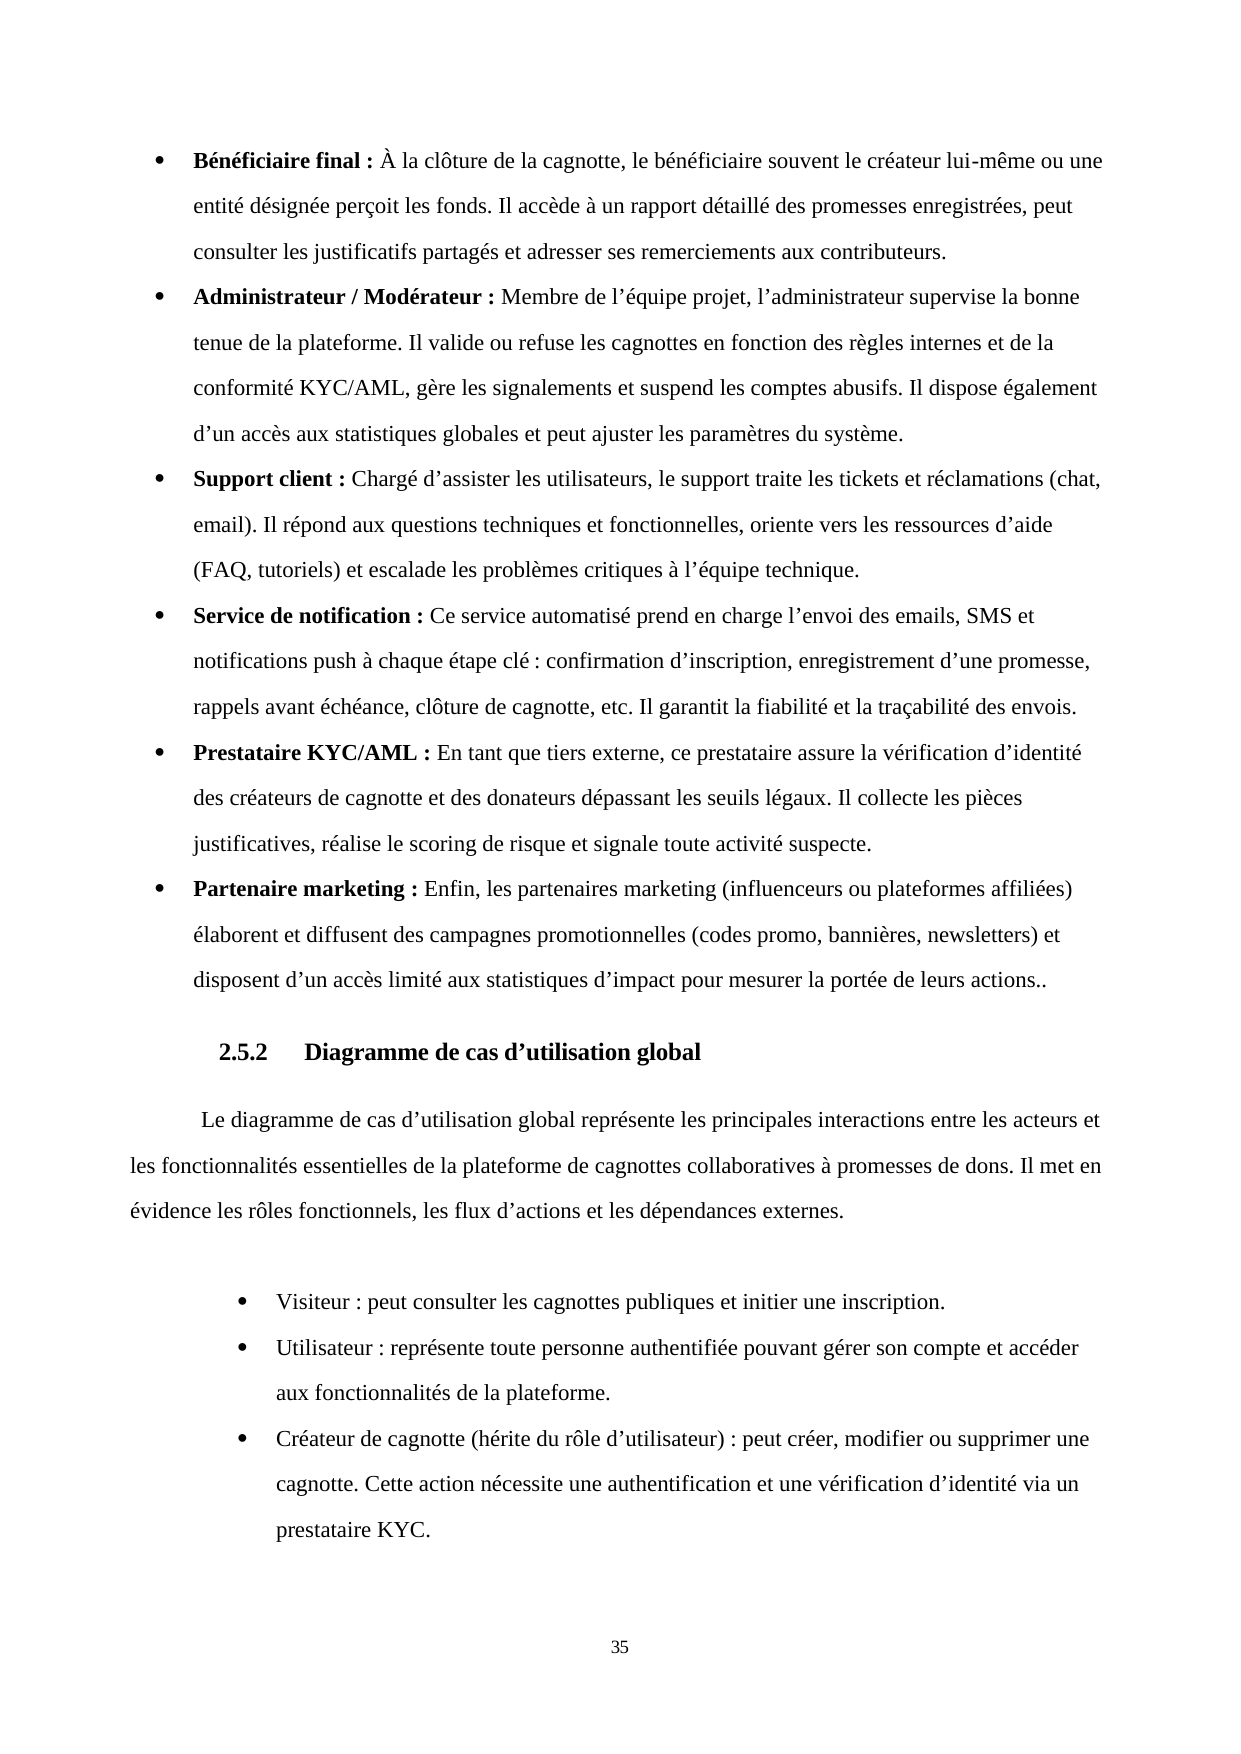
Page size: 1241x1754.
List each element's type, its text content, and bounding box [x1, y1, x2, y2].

list Bénéficiaire final : À la clôture de la cagnotte, le bénéficiaire souvent le créateur lui‑même ou une entité désignée perçoit les fonds. Il accède à un rapport détaillé des promesses enregistrées, peut consulter les justificatifs partagés et adresser ses remerciements aux contributeurs. [156, 147, 1111, 264]
list Service de notification : Ce service automatisé prend en charge l’envoi des emails, SMS et notifications push à chaque étape clé : confirmation d’inscription, enregistrement d’une promesse, rappels avant échéance, clôture de cagnotte, etc. Il garantit la fiabilité et la traçabilité des envois. [156, 602, 1111, 719]
list Utilisateur : représente toute personne authentifiée pouvant gérer son compte et accéder aux fonctionnalités de la plateforme. [238, 1334, 1111, 1406]
list Partenaire marketing : Enfin, les partenaires marketing (influenceurs ou plateformes affiliées) élaborent et diffusent des campagnes promotionnelles (codes promo, bannières, newsletters) et disposent d’un accès limité aux statistiques d’impact pour mesurer la portée de leurs actions.. [156, 875, 1111, 992]
list Visiteur : peut consulter les cagnottes publiques et initier une inscription. [238, 1288, 1111, 1315]
list Diagramme de cas d’utilisation global [218, 1037, 1240, 1066]
list Support client : Chargé d’assister les utilisateurs, le support traite les tickets et réclamations (chat, email). Il répond aux questions techniques et fonctionnelles, oriente vers les ressources d’aide (FAQ, tutoriels) et escalade les problèmes critiques à l’équipe technique. [156, 465, 1111, 583]
list Prestataire KYC/AML : En tant que tiers externe, ce prestataire assure la vérification d’identité des créateurs de cagnotte et des donateurs dépassant les seuils légaux. Il collecte les pièces justificatives, réalise le scoring de risque et signale toute activité suspecte. [156, 738, 1111, 856]
list Administrateur / Modérateur : Membre de l’équipe projet, l’administrateur supervise la bonne tenue de la plateforme. Il valide ou refuse les cagnottes en fonction des règles internes et de la conformité KYC/AML, gère les signalements et suspend les comptes abusifs. Il dispose également d’un accès aux statistiques globales et peut ajuster les paramètres du système. [156, 283, 1111, 446]
list Créateur de cagnotte (hérite du rôle d’utilisateur) : peut créer, modifier ou supprimer une cagnotte. Cette action nécessite une authentification et une vérification d’identité via un prestataire KYC. [238, 1425, 1111, 1542]
text Le diagramme de cas d’utilisation global représente les principales interactions entre les acteurs et les fonctionnalités essentielles de la plateforme de cagnottes collaboratives à promesses de dons. Il met en évidence les rôles fonctionnels, les flux d’actions et les dépendances externes. [130, 1106, 1111, 1224]
